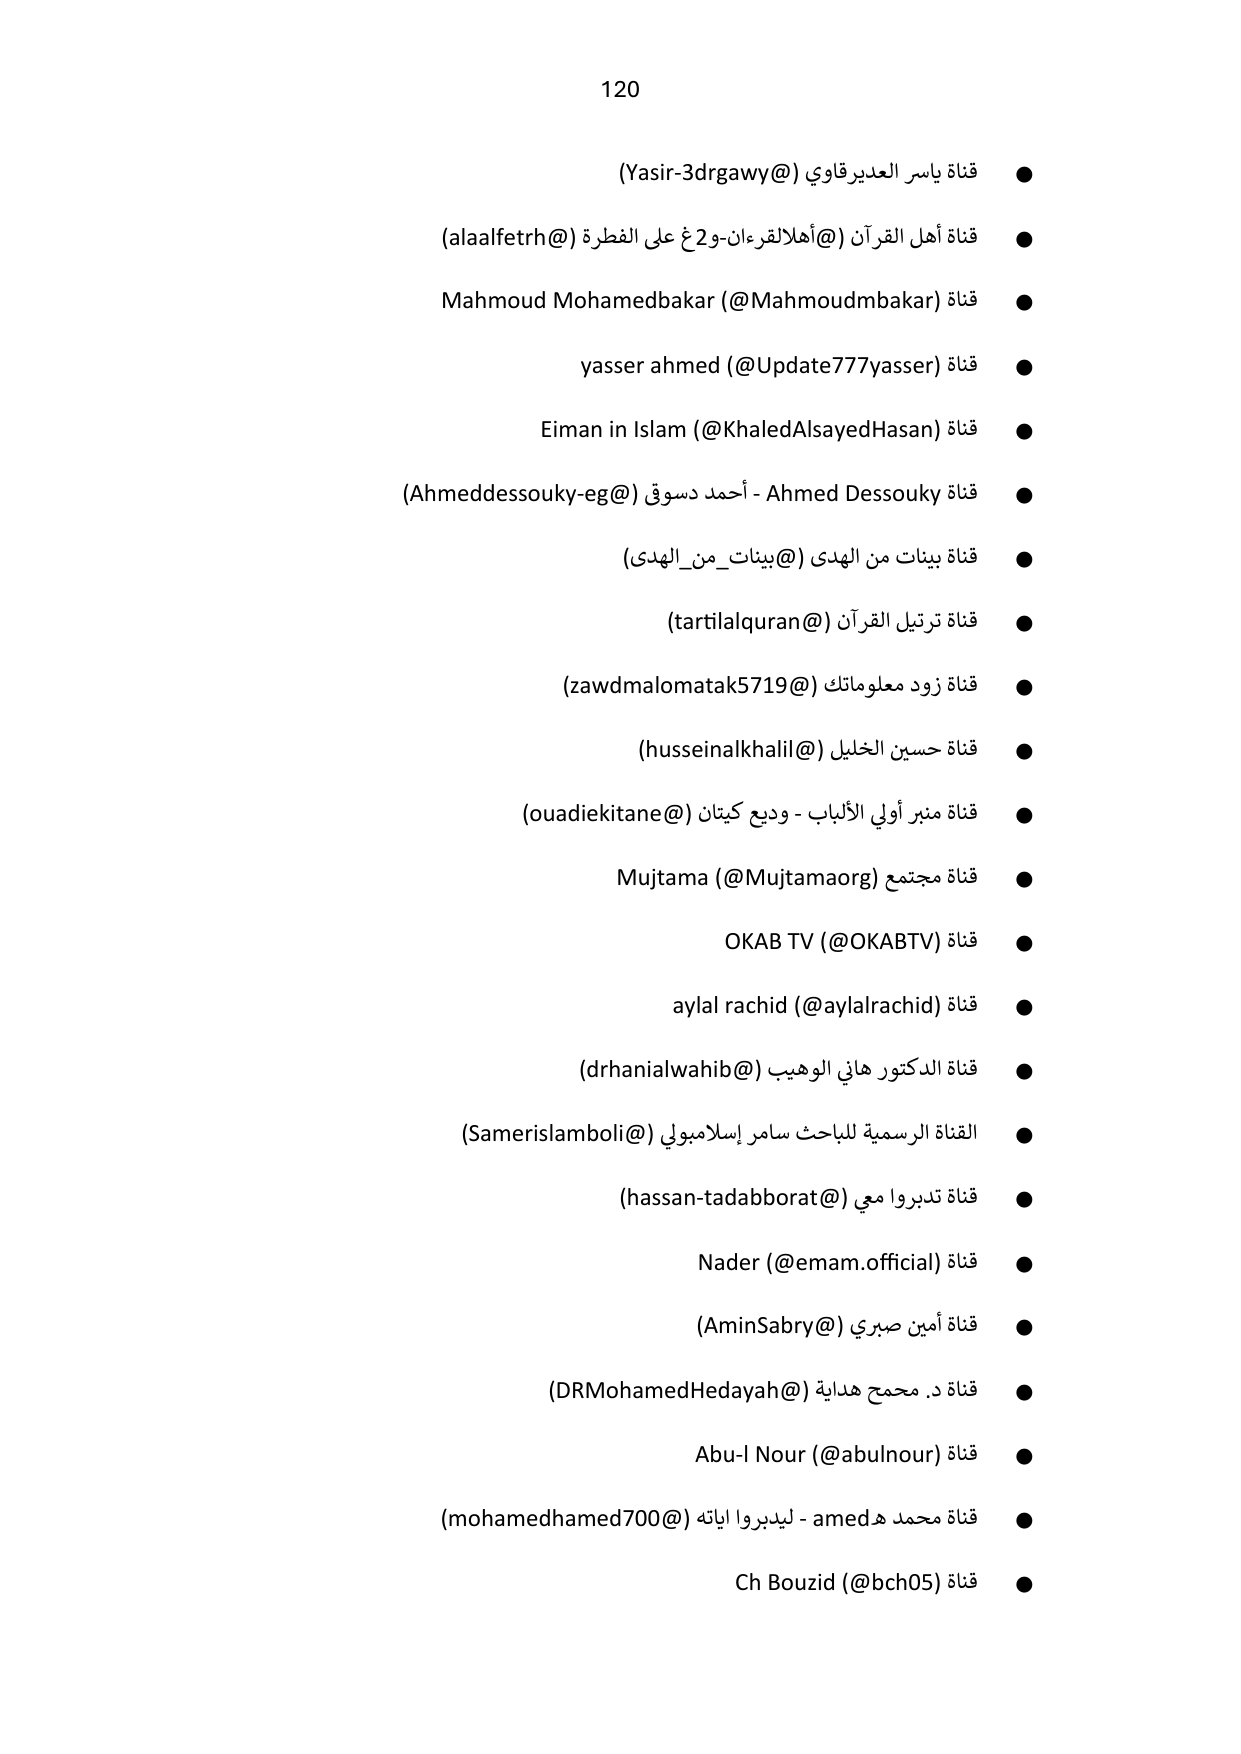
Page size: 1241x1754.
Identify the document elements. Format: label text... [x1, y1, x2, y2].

list قناة حسين الخليل (@husseinalkhalil) [187, 727, 1015, 769]
list قناة تدبروا معي (@hassan-tadabborat) [187, 1175, 1015, 1218]
list قناة بينات من الهدى (@بينات_من_الهدى) [187, 534, 1015, 577]
list قناة مجتمع Mujtama (@Mujtamaorg) [187, 855, 1015, 897]
list القناة الرسمية للباحث سامر إسلامبولي (@Samerislamboli) [187, 1111, 1015, 1154]
list قناة Abu-l Nour (@abulnour) [187, 1431, 1015, 1474]
list قناة ترتيل القرآن (@tartilalquran) [187, 598, 1015, 641]
list قناة yasser ahmed (@Update777yasser) [187, 342, 1015, 385]
list قناة Mahmoud Mohamedbakar (@Mahmoudmbakar) [187, 278, 1015, 321]
list قناة Nader (@emam.official) [187, 1239, 1015, 1282]
list قناة OKAB TV (@OKABTV) [187, 919, 1015, 961]
list قناة محمد هamed - ليدبروا اياته (@mohamedhamed700) [187, 1495, 1015, 1538]
list قناة أمين صبري (@AminSabry) [187, 1303, 1015, 1346]
list قناة زود معلوماتك (@zawdmalomatak5719) [187, 662, 1015, 705]
list قناة ياسر العديرقاوي (@Yasir-3drgawy) [187, 150, 1015, 193]
list قناة Ch Bouzid (@bch05) [187, 1559, 1015, 1602]
list قناة د. محمح هداية (@DRMohamedHedayah) [187, 1367, 1015, 1410]
list قناة aylal rachid (@aylalrachid) [187, 983, 1015, 1026]
list قناة Ahmed Dessouky - أحمد دسوقى (@Ahmeddessouky-eg) [187, 470, 1015, 513]
list قناة أهل القرآن (@أهلالقرءان-و2غ على الفطرة (@alaalfetrh) [187, 214, 1015, 257]
list قناة الدكتور هاني الوهيب (@drhanialwahib) [187, 1047, 1015, 1089]
list قناة Eiman in Islam (@KhaledAlsayedHasan) [187, 406, 1015, 449]
list قناة منبر أولي الألباب - وديع كيتان (@ouadiekitane) [187, 791, 1015, 833]
